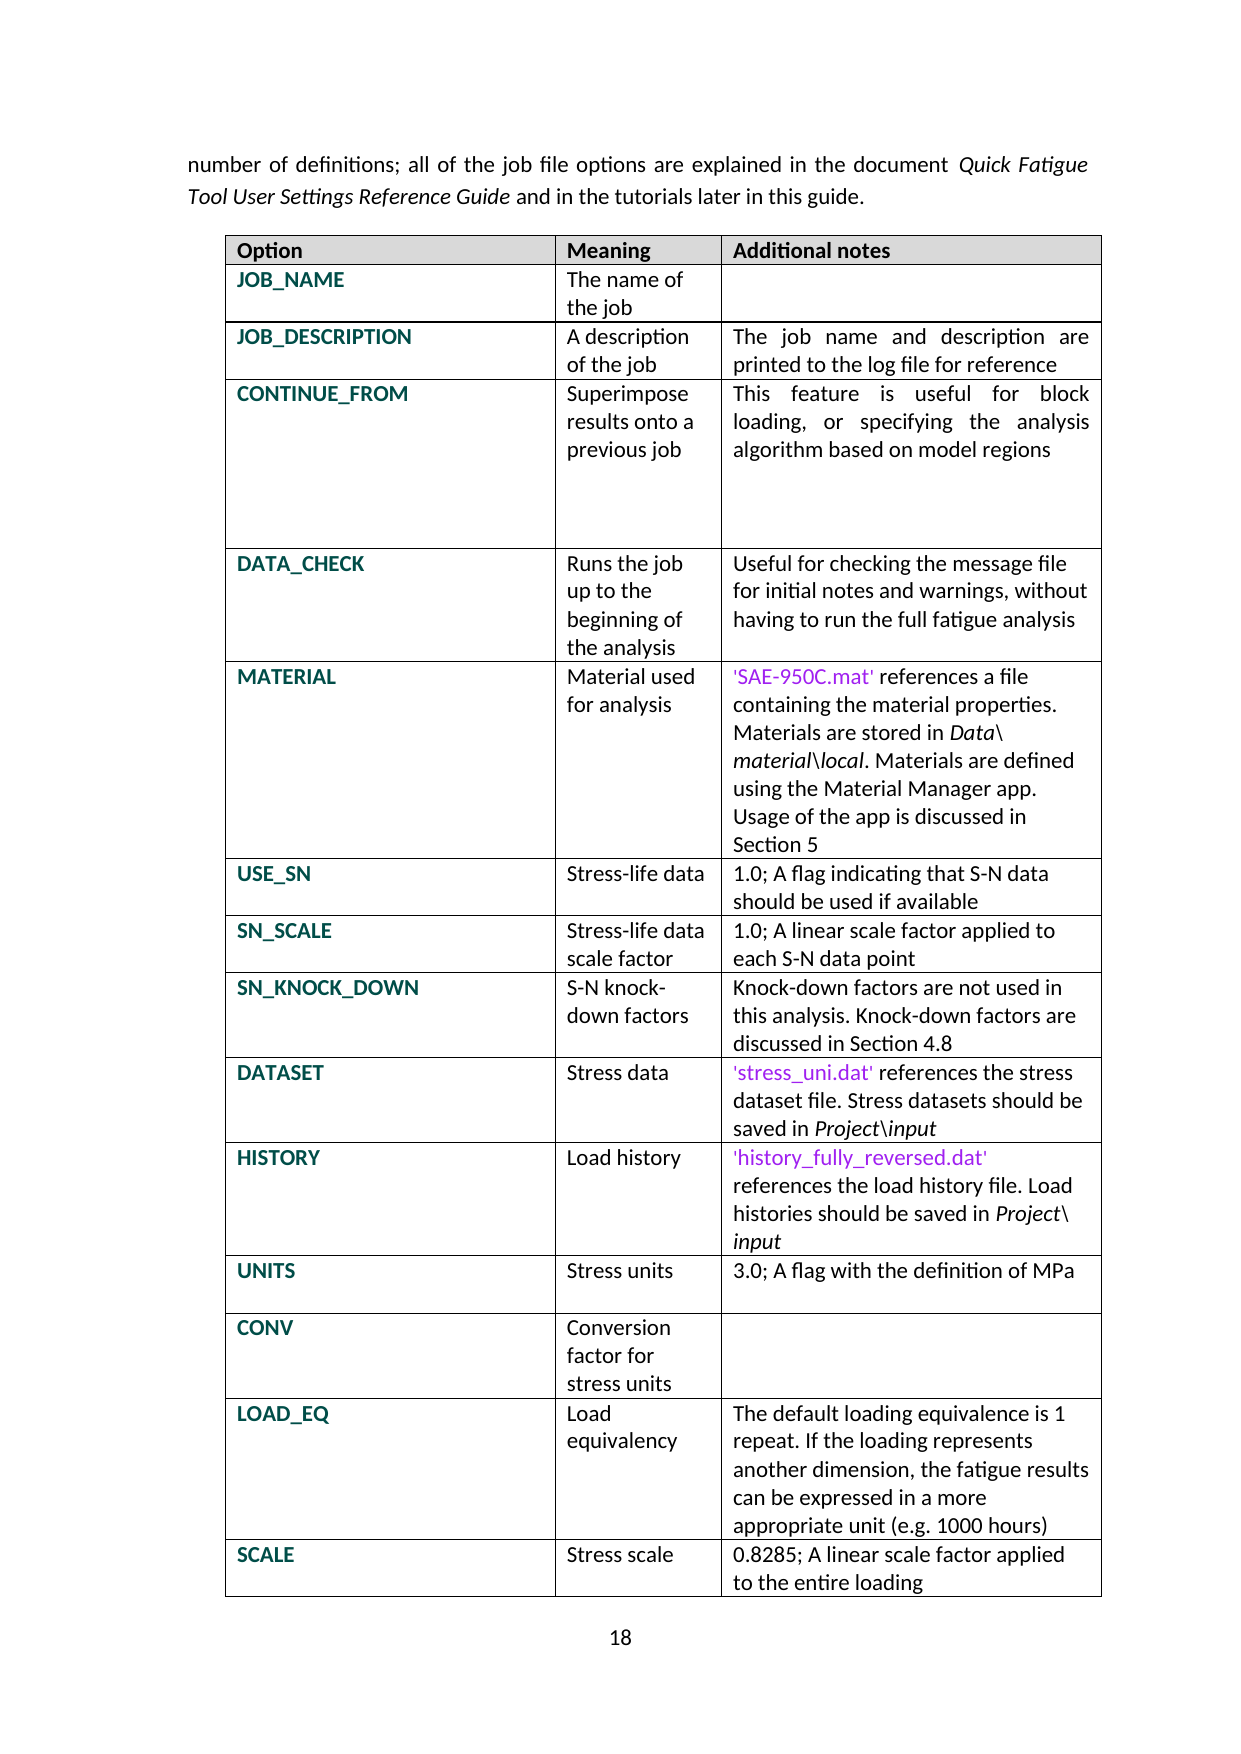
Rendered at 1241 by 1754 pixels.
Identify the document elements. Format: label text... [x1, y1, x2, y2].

table_cell [722, 265, 1101, 321]
table_cell 'history_fully_reversed.dat' references the load history file. Load histories should be saved in Project\input [722, 1143, 1101, 1255]
table_cell Material used for analysis [556, 662, 721, 858]
table_cell Load equivalency [556, 1399, 721, 1539]
table_cell 3.0; A flag with the definition of MPa [722, 1256, 1101, 1312]
table_cell Conversion factor for stress units [556, 1314, 721, 1398]
table_cell Stress-life data [556, 859, 721, 915]
table_cell A description of the job [556, 323, 721, 378]
table_header Option [226, 236, 555, 264]
table_cell Superimpose results onto a previous job [556, 380, 721, 548]
table_cell MATERIAL [226, 662, 555, 858]
table_cell 1.0; A linear scale factor applied to each S-N data point [722, 916, 1101, 972]
table_cell JOB_DESCRIPTION [226, 323, 555, 378]
table_cell SN_KNOCK_DOWN [226, 973, 555, 1057]
table_cell The default loading equivalence is 1 repeat. If the loading represents another dimension, the fatigue results can be expressed in a more appropriate unit (e.g. 1000 hours) [722, 1399, 1101, 1539]
table_cell Stress data [556, 1058, 721, 1142]
table_cell Useful for checking the message file for initial notes and warnings, without having to run the full fatigue analysis [722, 549, 1101, 661]
table_cell 0.8285; A linear scale factor applied to the entire loading [722, 1540, 1101, 1596]
table_cell 'SAE-950C.mat' references a file containing the material properties. Materials are stored in Data\material\local. Materials are defined using the Material Manager app. Usage of the app is discussed in Section 5 [722, 662, 1101, 858]
table_cell Stress units [556, 1256, 721, 1312]
table_cell The name of the job [556, 265, 721, 321]
table_cell 'stress_uni.dat' references the stress dataset file. Stress datasets should be saved in Project\input [722, 1058, 1101, 1142]
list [150, 150, 1090, 210]
table_header Additional notes [722, 236, 1101, 264]
table_cell SN_SCALE [226, 916, 555, 972]
table_cell CONTINUE_FROM [226, 380, 555, 548]
table_cell Knock-down factors are not used in this analysis. Knock-down factors are discussed in Section 4.8 [722, 973, 1101, 1057]
table_cell DATASET [226, 1058, 555, 1142]
table_cell SCALE [226, 1540, 555, 1596]
table_cell LOAD_EQ [226, 1399, 555, 1539]
table_cell 1.0; A flag indicating that S-N data should be used if available [722, 859, 1101, 915]
table_header Meaning [556, 236, 721, 264]
table_cell CONV [226, 1314, 555, 1398]
table_cell This feature is useful for block loading, or specifying the analysis algorithm based on model regions [722, 380, 1101, 548]
table_cell Stress scale [556, 1540, 721, 1596]
table_cell S-N knock-down factors [556, 973, 721, 1057]
table_cell The job name and description are printed to the log file for reference [722, 323, 1101, 378]
table_cell [722, 1314, 1101, 1398]
table_cell HISTORY [226, 1143, 555, 1255]
table_cell UNITS [226, 1256, 555, 1312]
table_cell Runs the job up to the beginning of the analysis [556, 549, 721, 661]
table_cell USE_SN [226, 859, 555, 915]
table_cell JOB_NAME [226, 265, 555, 321]
table_cell DATA_CHECK [226, 549, 555, 661]
table_cell Stress-life data scale factor [556, 916, 721, 972]
table_cell Load history [556, 1143, 721, 1255]
